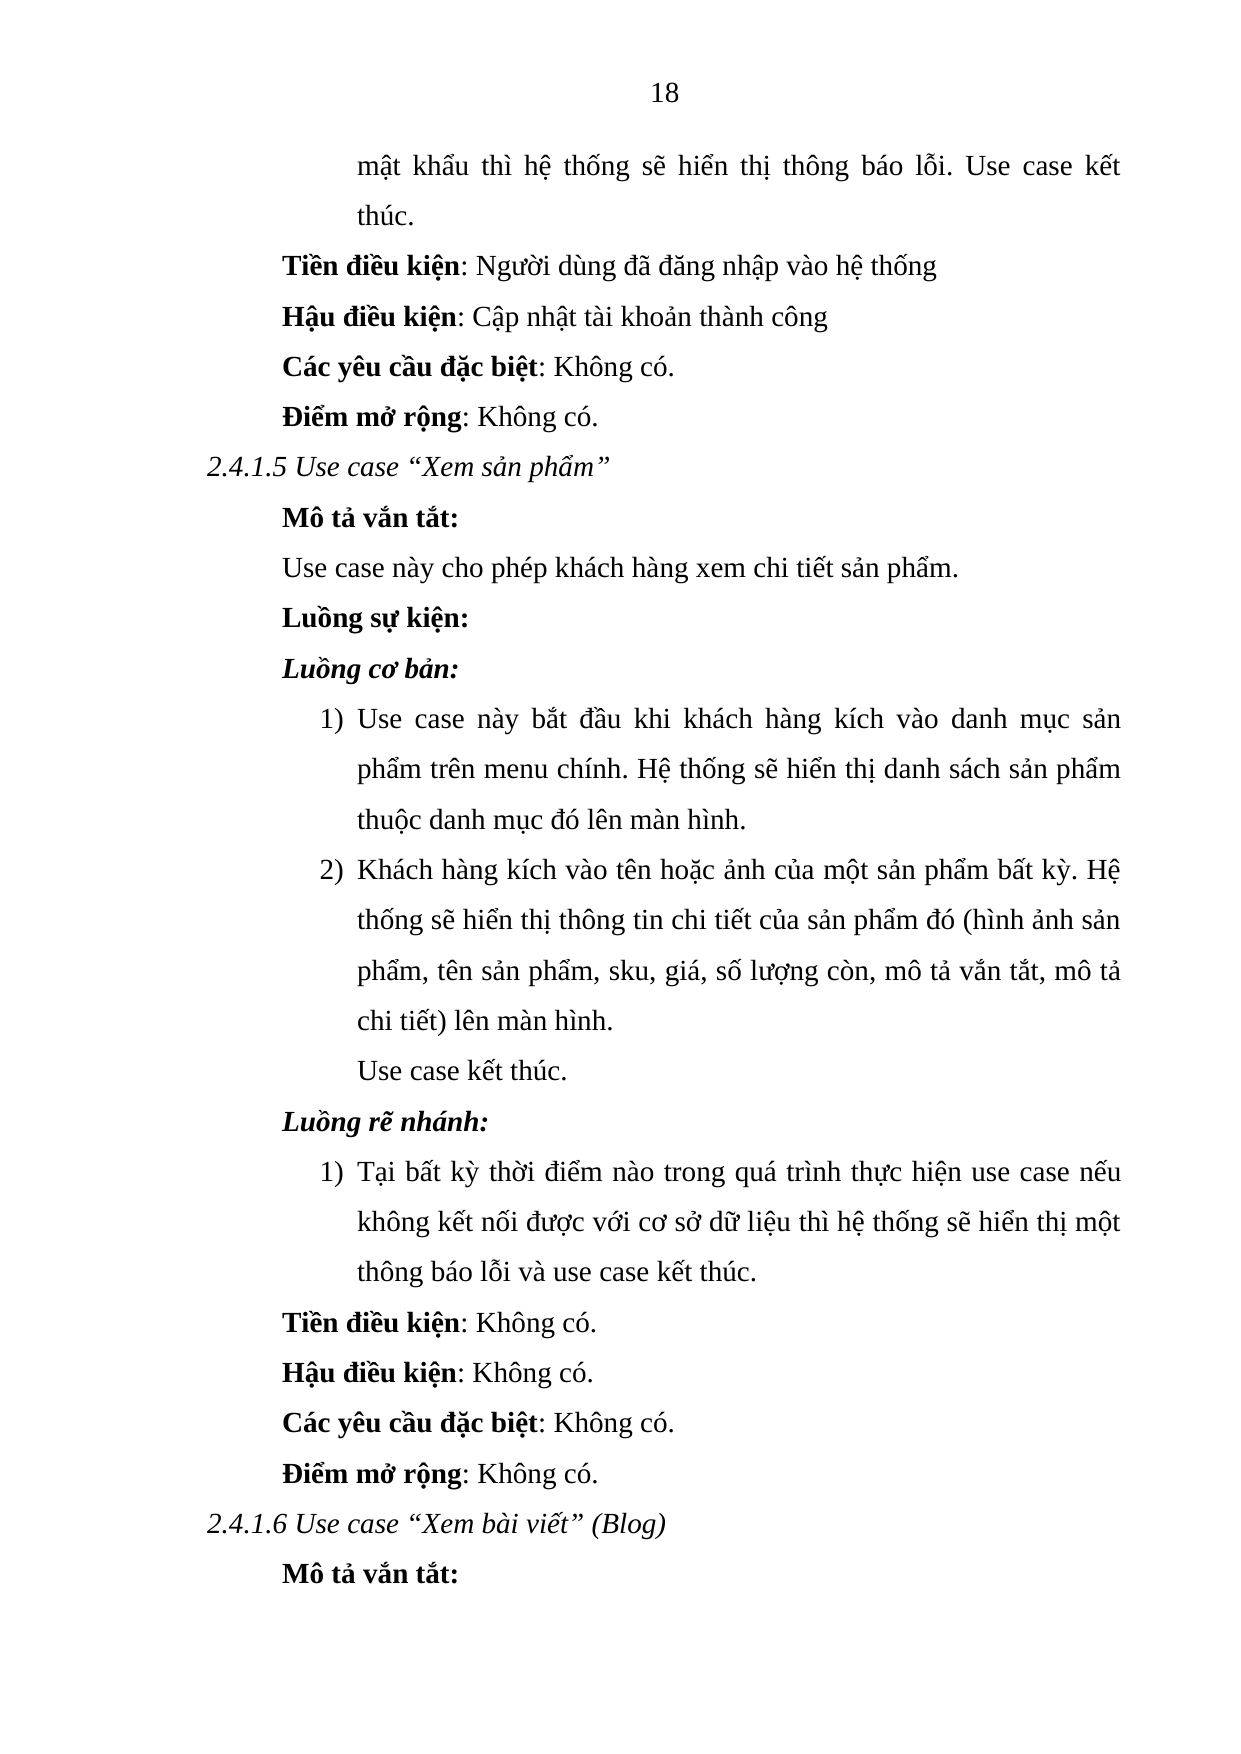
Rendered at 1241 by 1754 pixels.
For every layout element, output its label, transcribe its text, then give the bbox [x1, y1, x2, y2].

text 2.4.1.5 Use case “Xem sản phẩm” [207, 449, 1122, 483]
text Mô tả vắn tắt: [207, 500, 1122, 533]
text Hậu điều kiện: Không có. [207, 1355, 1122, 1389]
text Luồng sự kiện: [207, 601, 1122, 634]
list Tại bất kỳ thời điểm nào trong quá trình thực hiện use case nếu không kết nối được với cơ sở dữ liệu thì hệ thống sẽ hiển thị một thông báo lỗi và use case kết thúc. [319, 1154, 1122, 1288]
list Use case này bắt đầu khi khách hàng kích vào danh mục sản phẩm trên menu chính. Hệ thống sẽ hiển thị danh sách sản phẩm thuộc danh mục đó lên màn hình. [319, 701, 1122, 835]
text Mô tả vắn tắt: [207, 1556, 1122, 1590]
text 2.4.1.6 Use case “Xem bài viết” (Blog) [207, 1506, 1122, 1540]
list Use case kết thúc. [357, 1053, 1122, 1087]
list Khách hàng kích vào tên hoặc ảnh của một sản phẩm bất kỳ. Hệ thống sẽ hiển thị thông tin chi tiết của sản phẩm đó (hình ảnh sản phẩm, tên sản phẩm, sku, giá, số lượng còn, mô tả vắn tắt, mô tả chi tiết) lên màn hình. [319, 852, 1122, 1037]
text Hậu điều kiện: Cập nhật tài khoản thành công [207, 299, 1122, 332]
text Tiền điều kiện: Người dùng đã đăng nhập vào hệ thống [207, 248, 1122, 282]
text Use case này cho phép khách hàng xem chi tiết sản phẩm. [207, 550, 1122, 584]
text Luồng rẽ nhánh: [244, 1104, 1122, 1137]
text Điểm mở rộng: Không có. [207, 399, 1122, 433]
text Luồng cơ bản: [207, 651, 1122, 684]
text Tiền điều kiện: Không có. [207, 1305, 1122, 1338]
text Các yêu cầu đặc biệt: Không có. [207, 1406, 1122, 1439]
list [319, 148, 1122, 232]
text Các yêu cầu đặc biệt: Không có. [207, 349, 1122, 382]
text Điểm mở rộng: Không có. [207, 1456, 1122, 1489]
